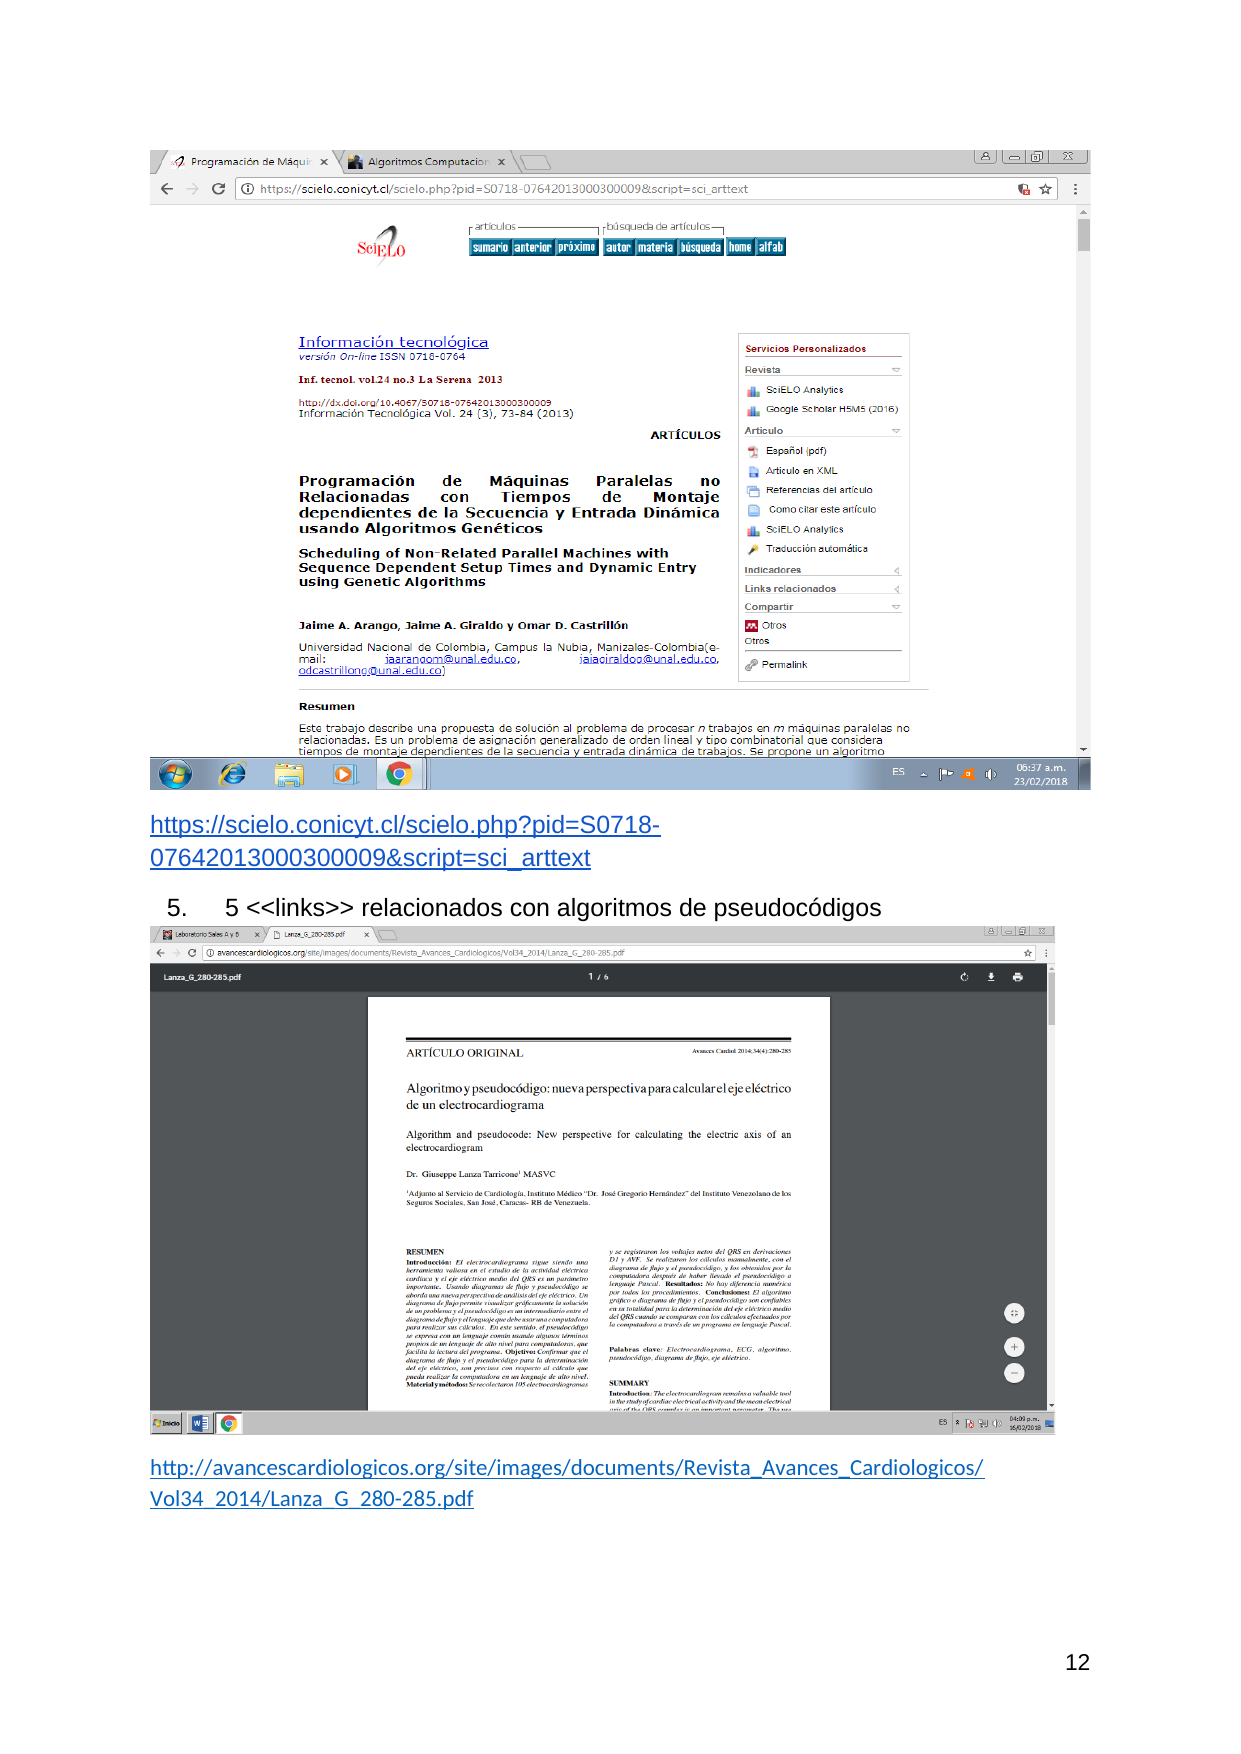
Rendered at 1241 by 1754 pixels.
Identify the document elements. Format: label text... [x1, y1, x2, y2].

list 5 <<links>> relacionados con algoritmos de pseudocódigos [187, 893, 1090, 922]
text https://scielo.conicyt.cl/scielo.php?pid=S0718-07642013000300009&script=sci_arttext [150, 810, 1090, 872]
text http://avancescardiologicos.org/site/images/documents/Revista_Avances_Cardiologicos/Vol34_2014/Lanza_G_280-285.pdf [150, 1453, 1090, 1512]
picture [150, 926, 1055, 1435]
picture [150, 150, 1091, 790]
